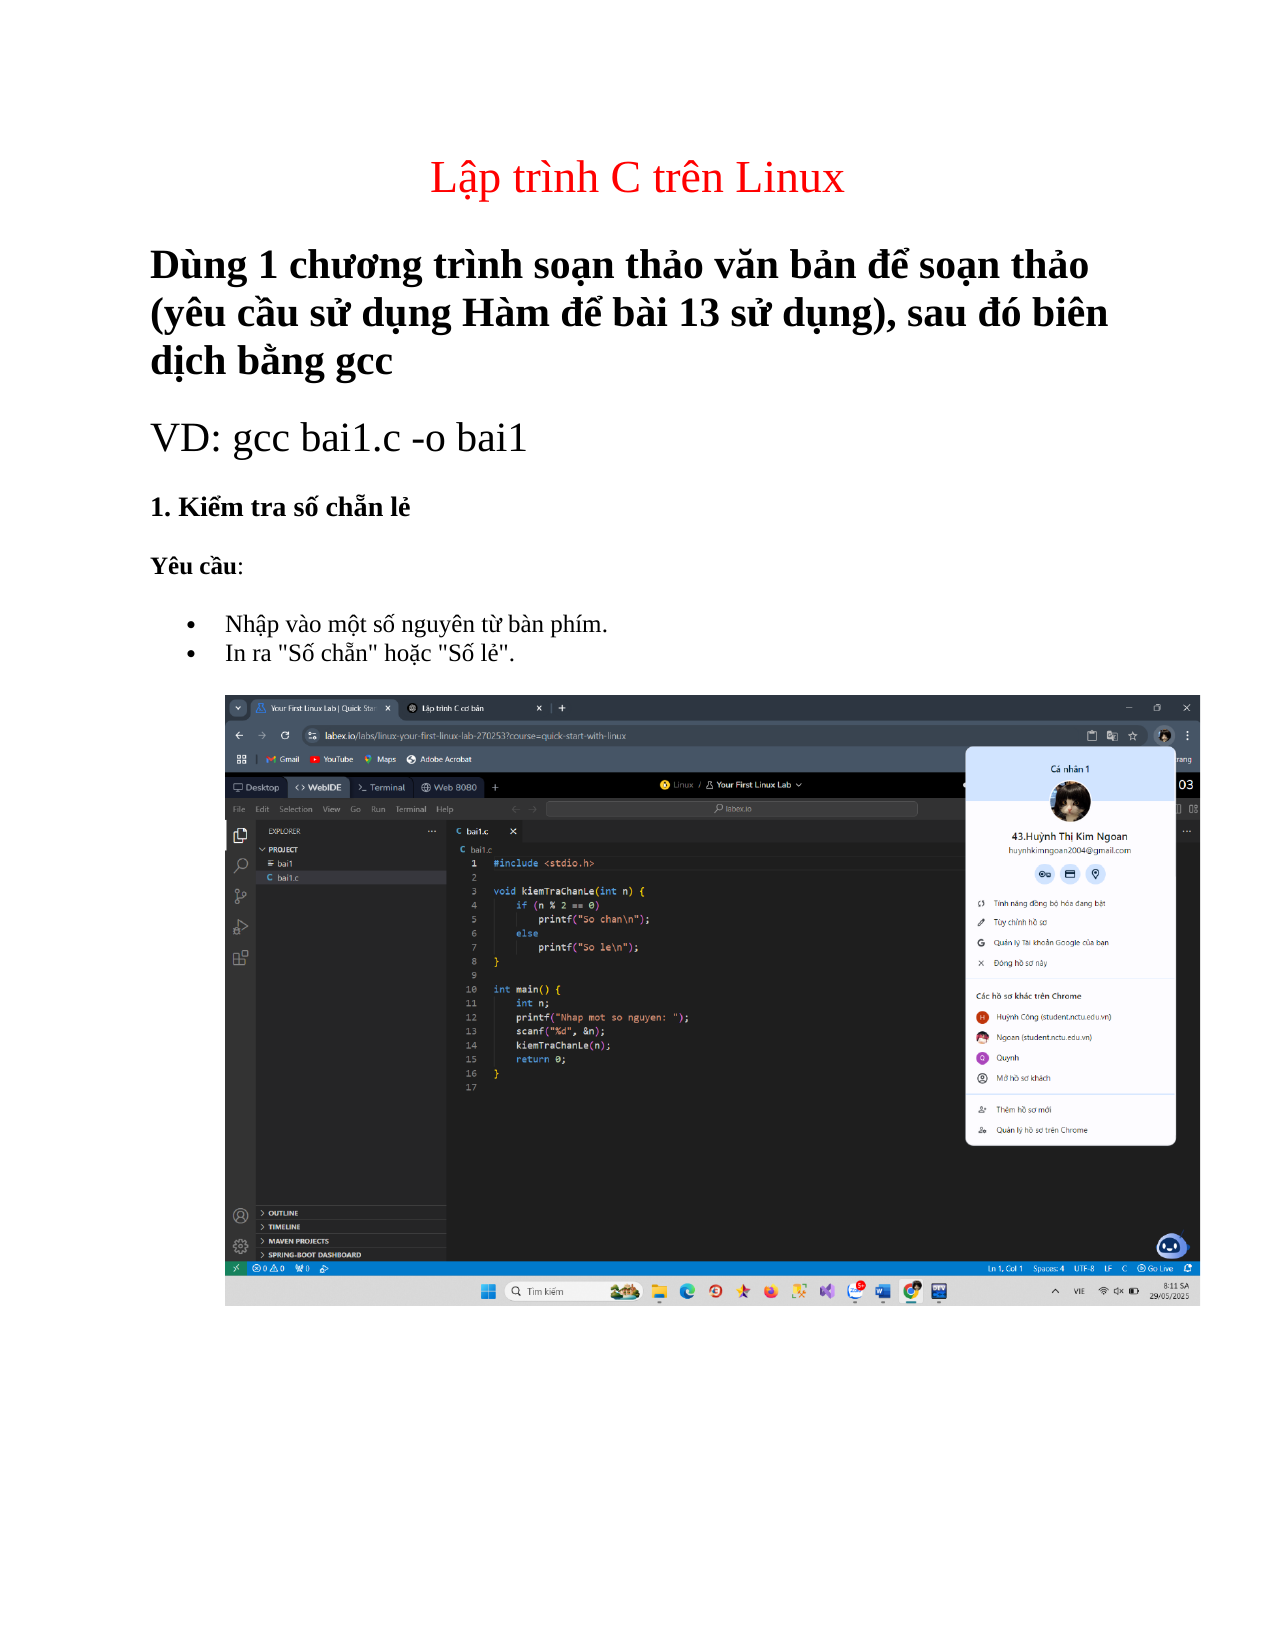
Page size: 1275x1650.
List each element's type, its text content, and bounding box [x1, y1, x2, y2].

text Dùng 1 chương trình soạn thảo văn bản để soạn thảo (yêu cầu sử dụng Hàm để bài 13 sử dụng), sau đó biên dịch bằng gcc [150, 240, 1125, 383]
text 1. Kiểm tra số chẵn lẻ [150, 490, 1125, 522]
list Nhập vào một số nguyên từ bàn phím. [187, 609, 1125, 638]
text Yêu cầu: [150, 551, 1125, 580]
text VD: gcc bai1.c -o bai1 [150, 413, 1125, 461]
picture [225, 695, 1200, 1306]
list In ra "Số chẵn" hoặc "Số lẻ". [187, 638, 1125, 667]
text Lập trình C trên Linux [150, 150, 1125, 203]
